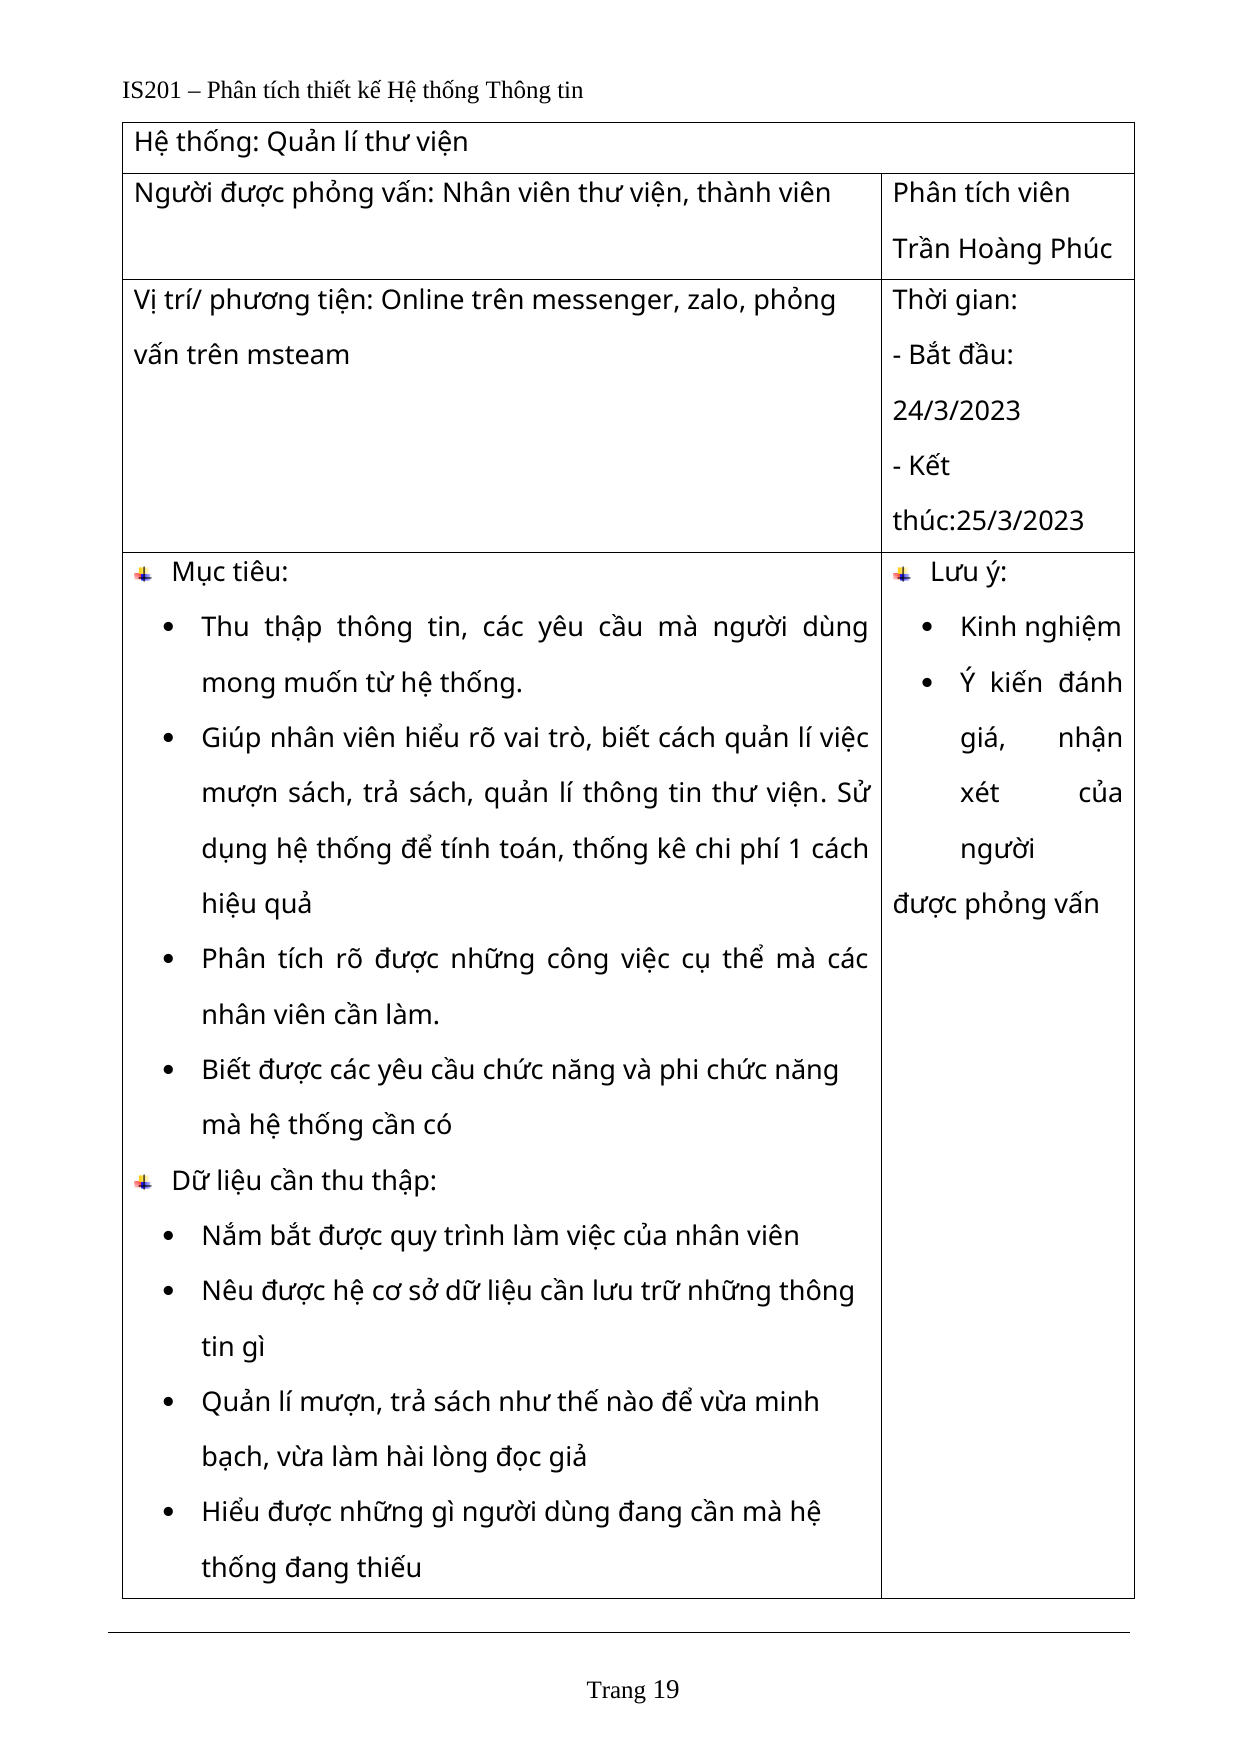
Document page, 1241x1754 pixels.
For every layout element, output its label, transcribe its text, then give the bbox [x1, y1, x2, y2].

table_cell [882, 553, 1134, 1598]
picture [134, 1173, 152, 1190]
table_cell Vị trí/ phương tiện: Online trên messenger, zalo, phỏng vấn trên msteam [123, 280, 881, 552]
picture [134, 565, 152, 582]
table_cell Thời gian: - Bắt đầu: 24/3/2023 - Kết thúc:25/3/2023 [882, 280, 1134, 552]
table_cell Người được phỏng vấn: Nhân viên thư viện, thành viên [123, 174, 881, 279]
picture [893, 565, 911, 582]
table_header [123, 123, 1134, 173]
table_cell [123, 553, 881, 1598]
table_cell Phân tích viên Trần Hoàng Phúc [882, 174, 1134, 279]
